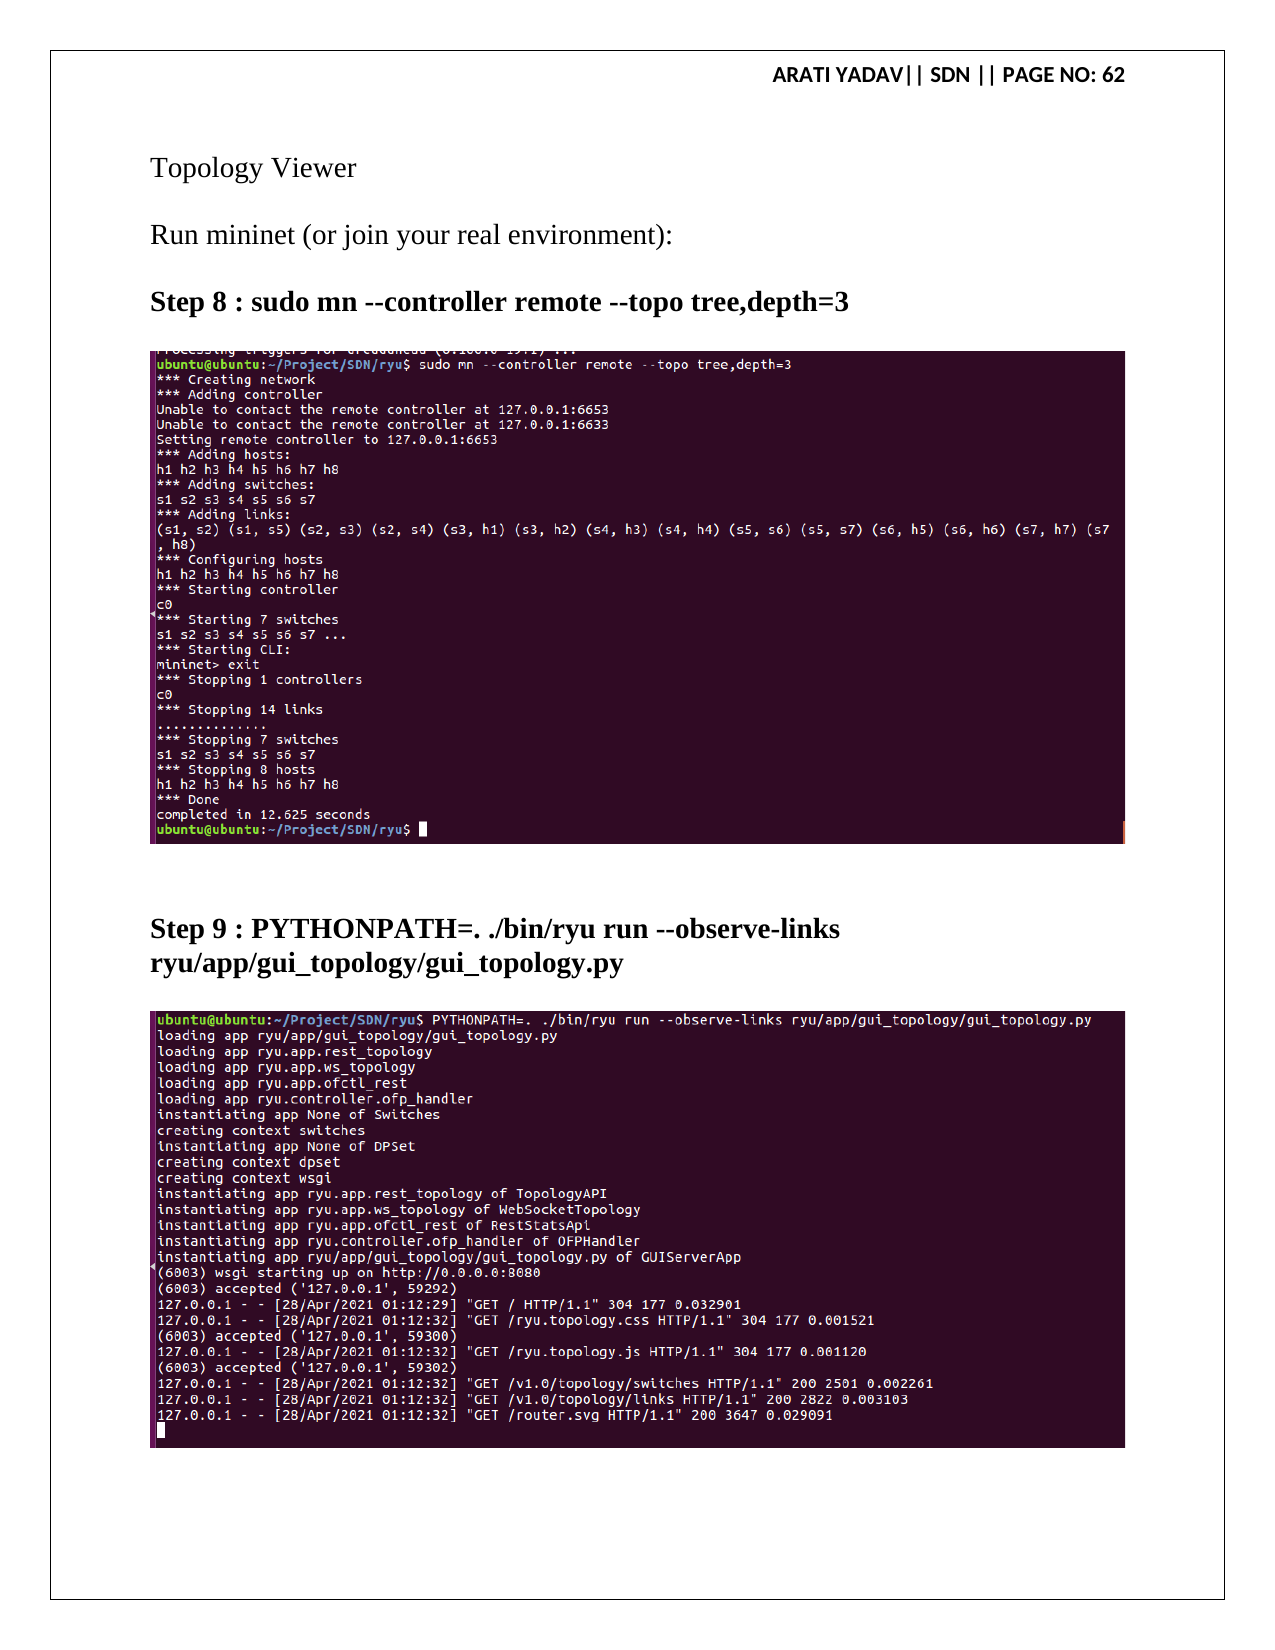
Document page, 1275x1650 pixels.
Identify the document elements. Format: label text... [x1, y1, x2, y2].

picture [150, 351, 1125, 844]
text Run mininet (or join your real environment): [150, 217, 1125, 251]
text Step 8 : sudo mn --controller remote --topo tree,depth=3 [150, 284, 1125, 318]
text Topology Viewer [150, 150, 1125, 183]
text Step 9 : PYTHONPATH=. ./bin/ryu run --observe-links ryu/app/gui_topology/gui_topology.py [150, 911, 1125, 978]
picture [150, 1011, 1125, 1448]
